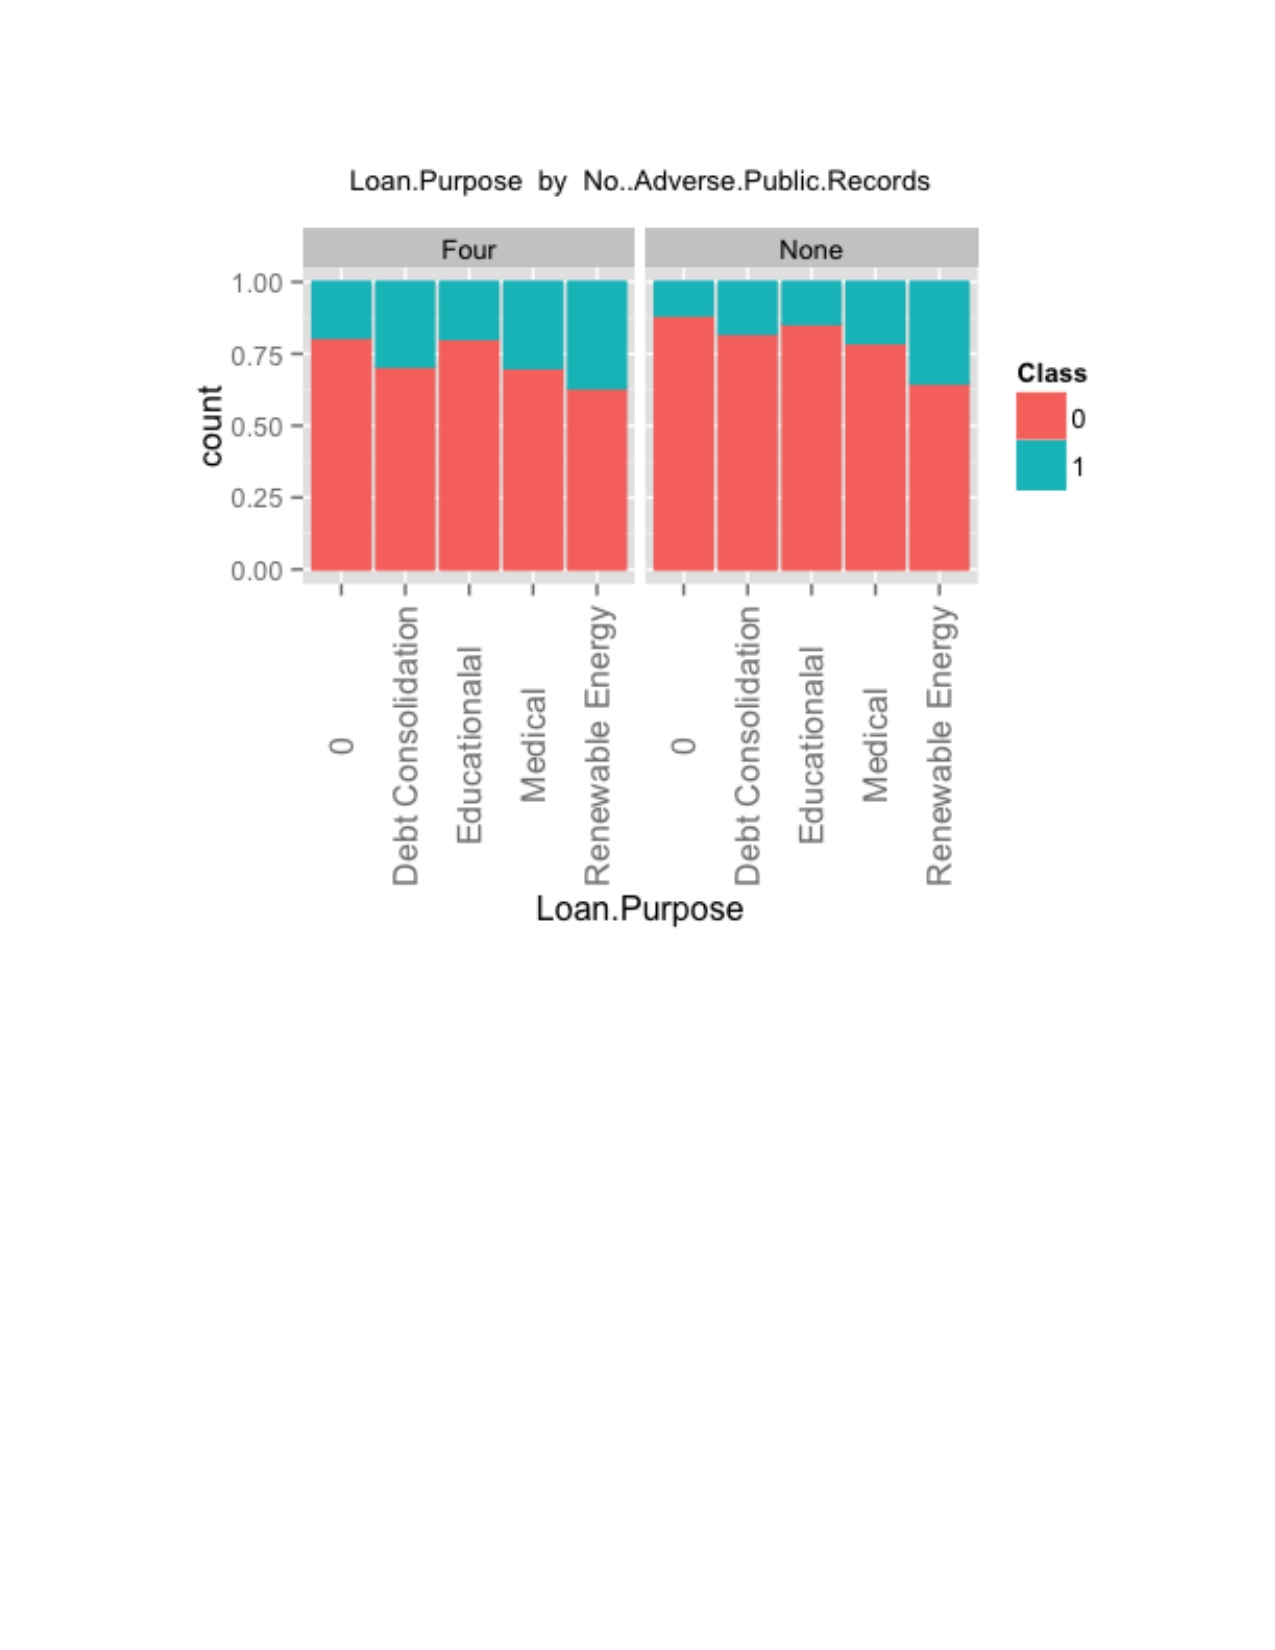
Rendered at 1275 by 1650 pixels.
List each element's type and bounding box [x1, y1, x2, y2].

picture [168, 150, 1169, 950]
